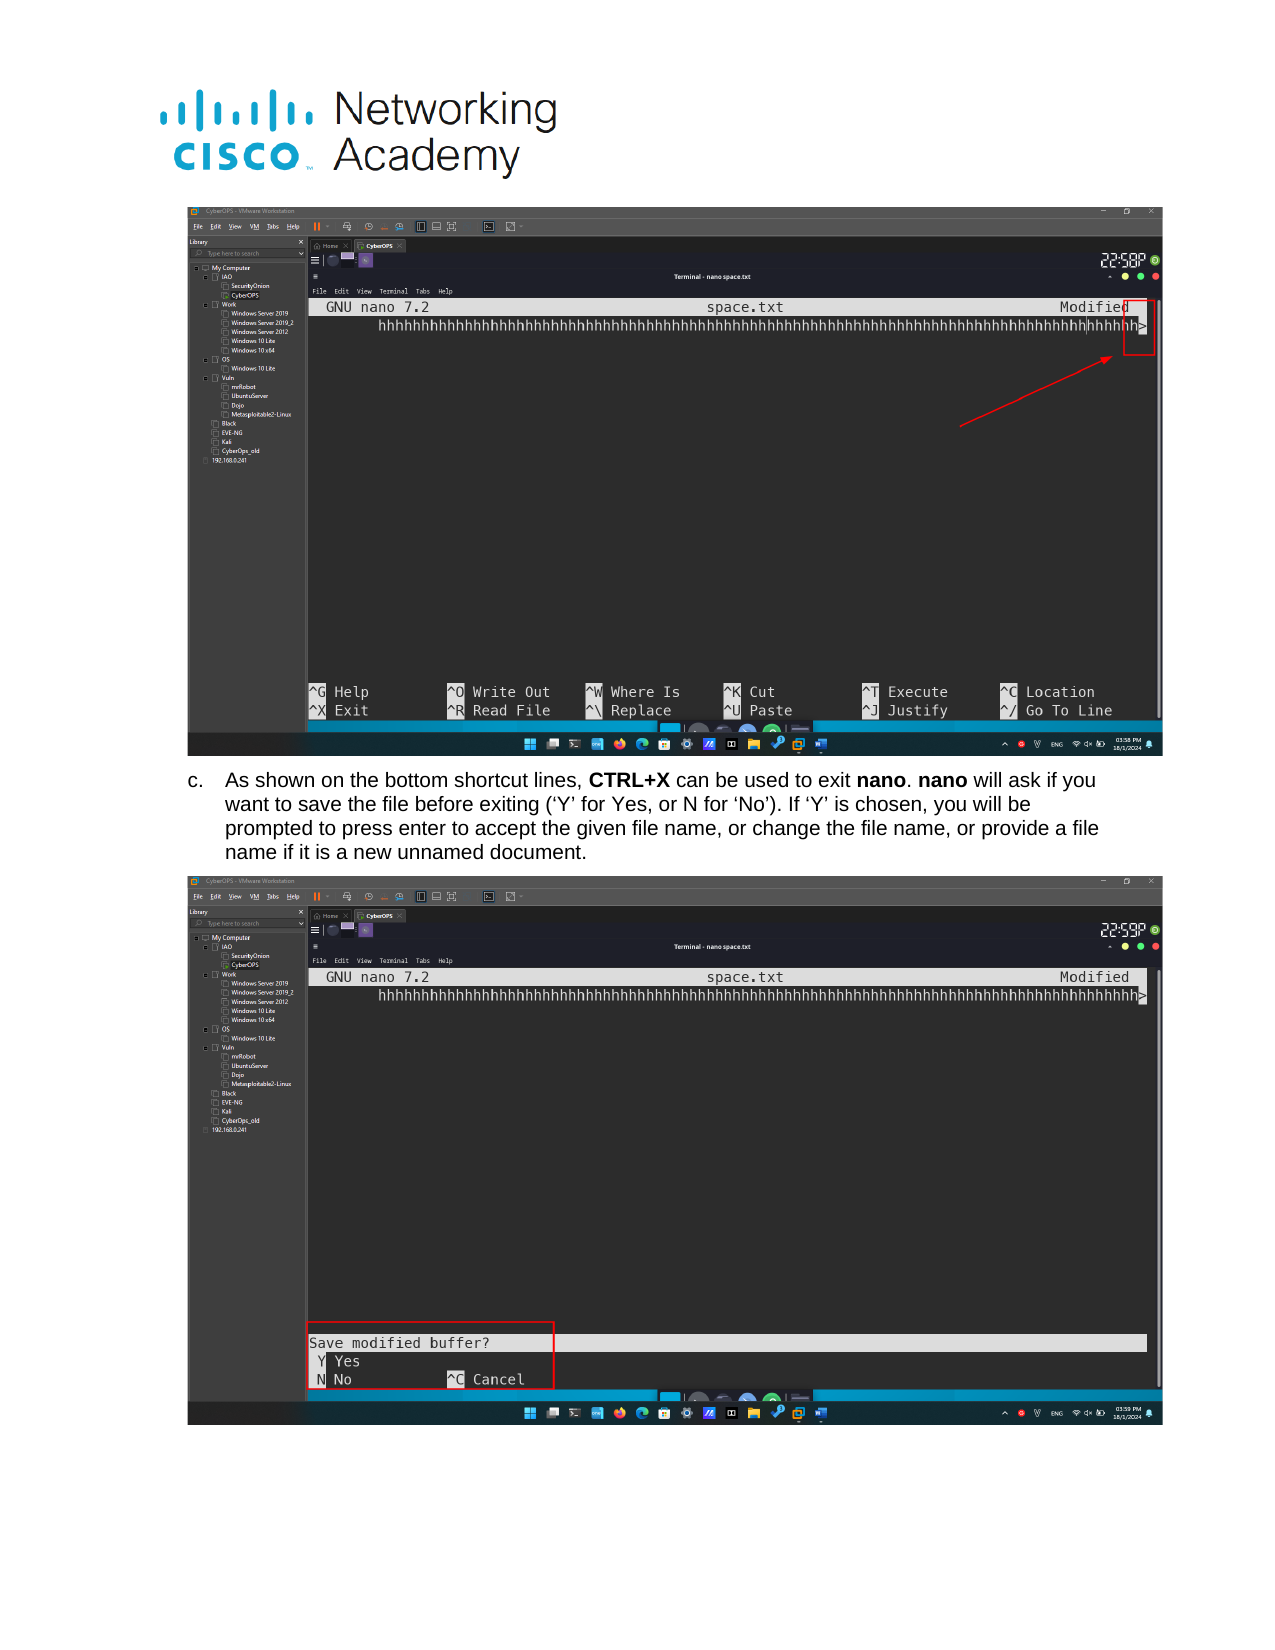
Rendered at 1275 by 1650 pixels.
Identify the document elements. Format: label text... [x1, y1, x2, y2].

list As shown on the bottom shortcut lines, CTRL+X can be used to exit nano. nano will ask if you want to save the file before exiting (‘Y’ for Yes, or N for ‘No’). If ‘Y’ is chosen, you will be prompted to press enter to accept the given file name, or change the file name, or provide a file name if it is a new unnamed document. [187, 768, 1125, 864]
picture [150, 75, 1163, 756]
picture [187, 876, 1163, 1425]
